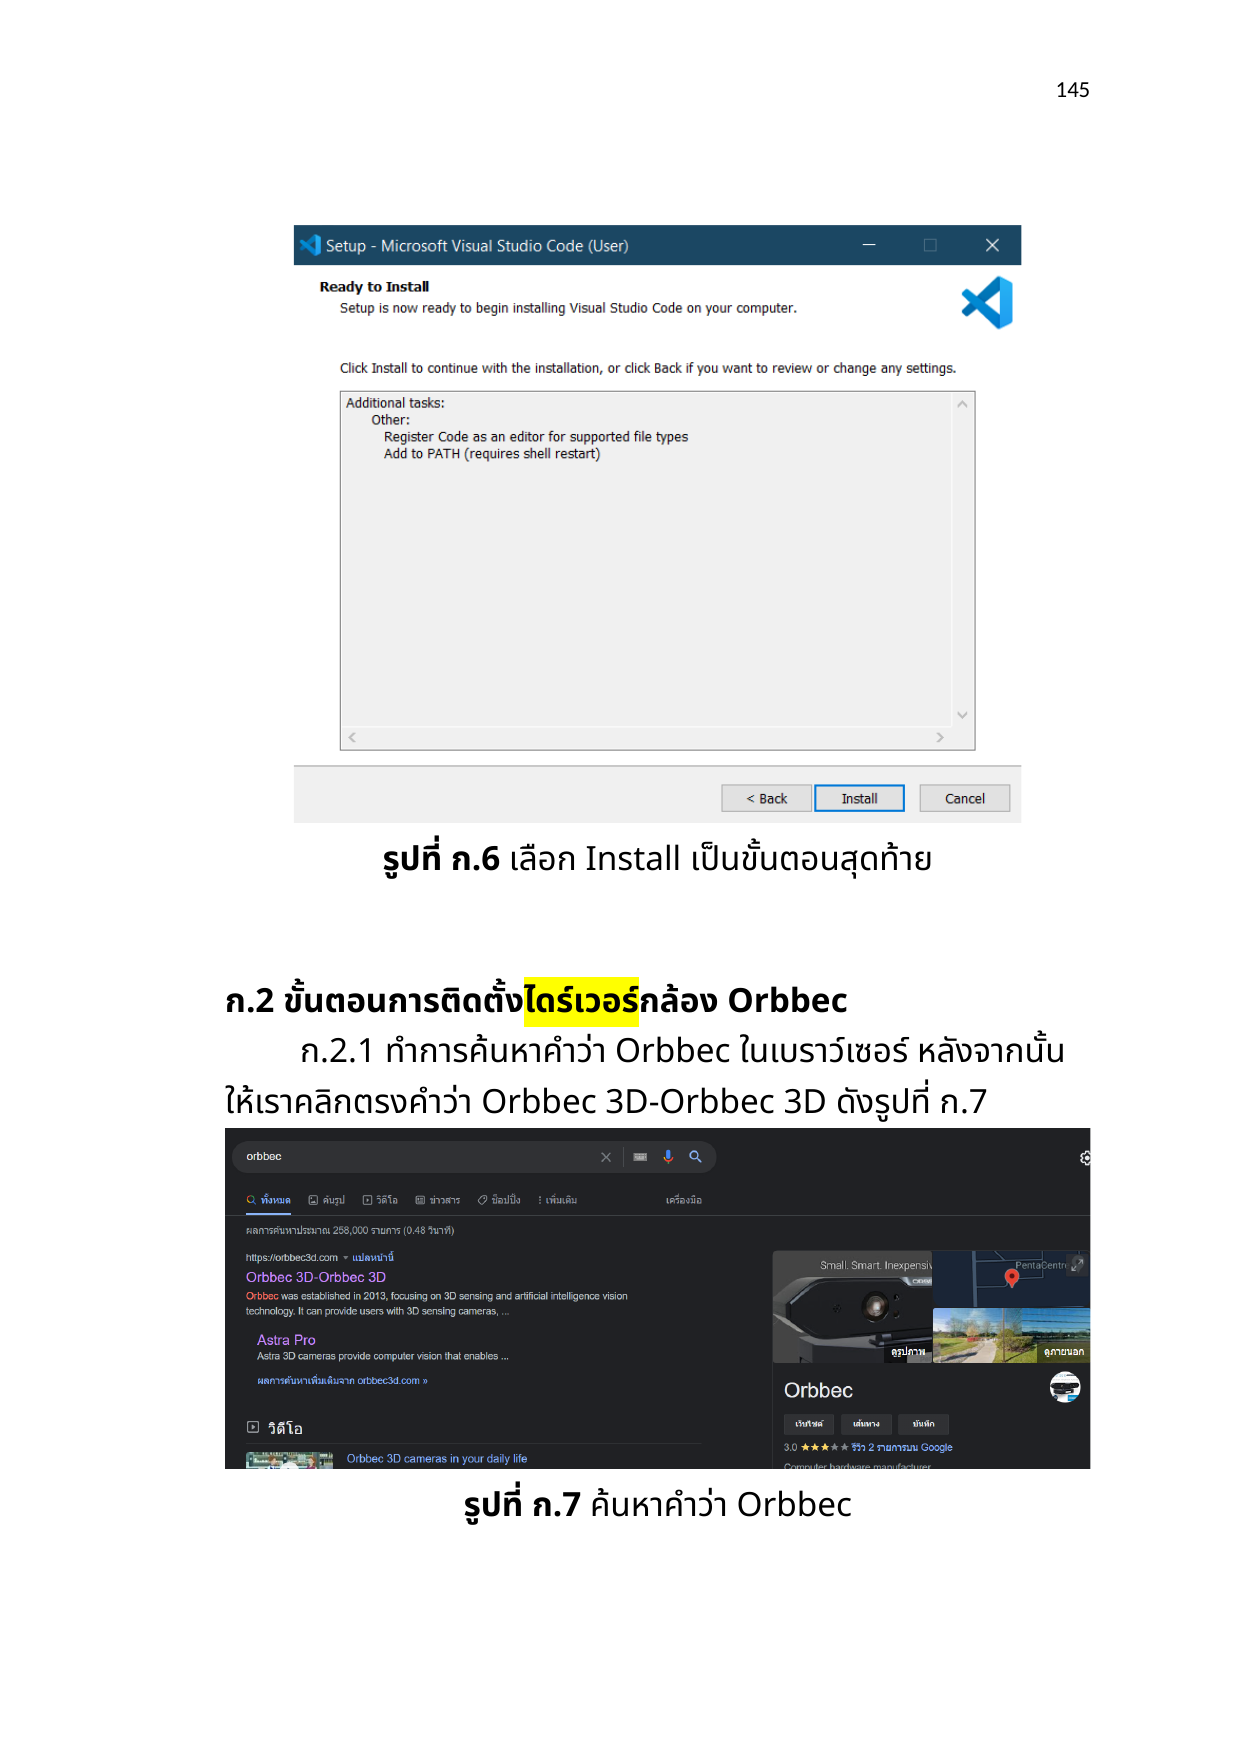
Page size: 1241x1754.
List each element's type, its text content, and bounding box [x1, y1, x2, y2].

text รูปที่ ก.7 ค้นหาคำว่า Orbbec [225, 1481, 1090, 1532]
text รูปที่ ก.6 เลือก Install เป็นขั้นตอนสุดท้าย [225, 835, 1090, 886]
picture [225, 1128, 1091, 1469]
picture [293, 225, 1022, 823]
text ก.2.1 ทำการค้นหาคำว่า Orbbec ในเบราว์เซอร์ หลังจากนั้นให้เราคลิกตรงคำว่า Orbbec 3D-Orbbec 3D ดังรูปที่ ก.7 [225, 1027, 1090, 1128]
text ก.2 ขั้นตอนการติดตั้งไดร์เวอร์กล้อง Orbbec [225, 976, 1090, 1027]
